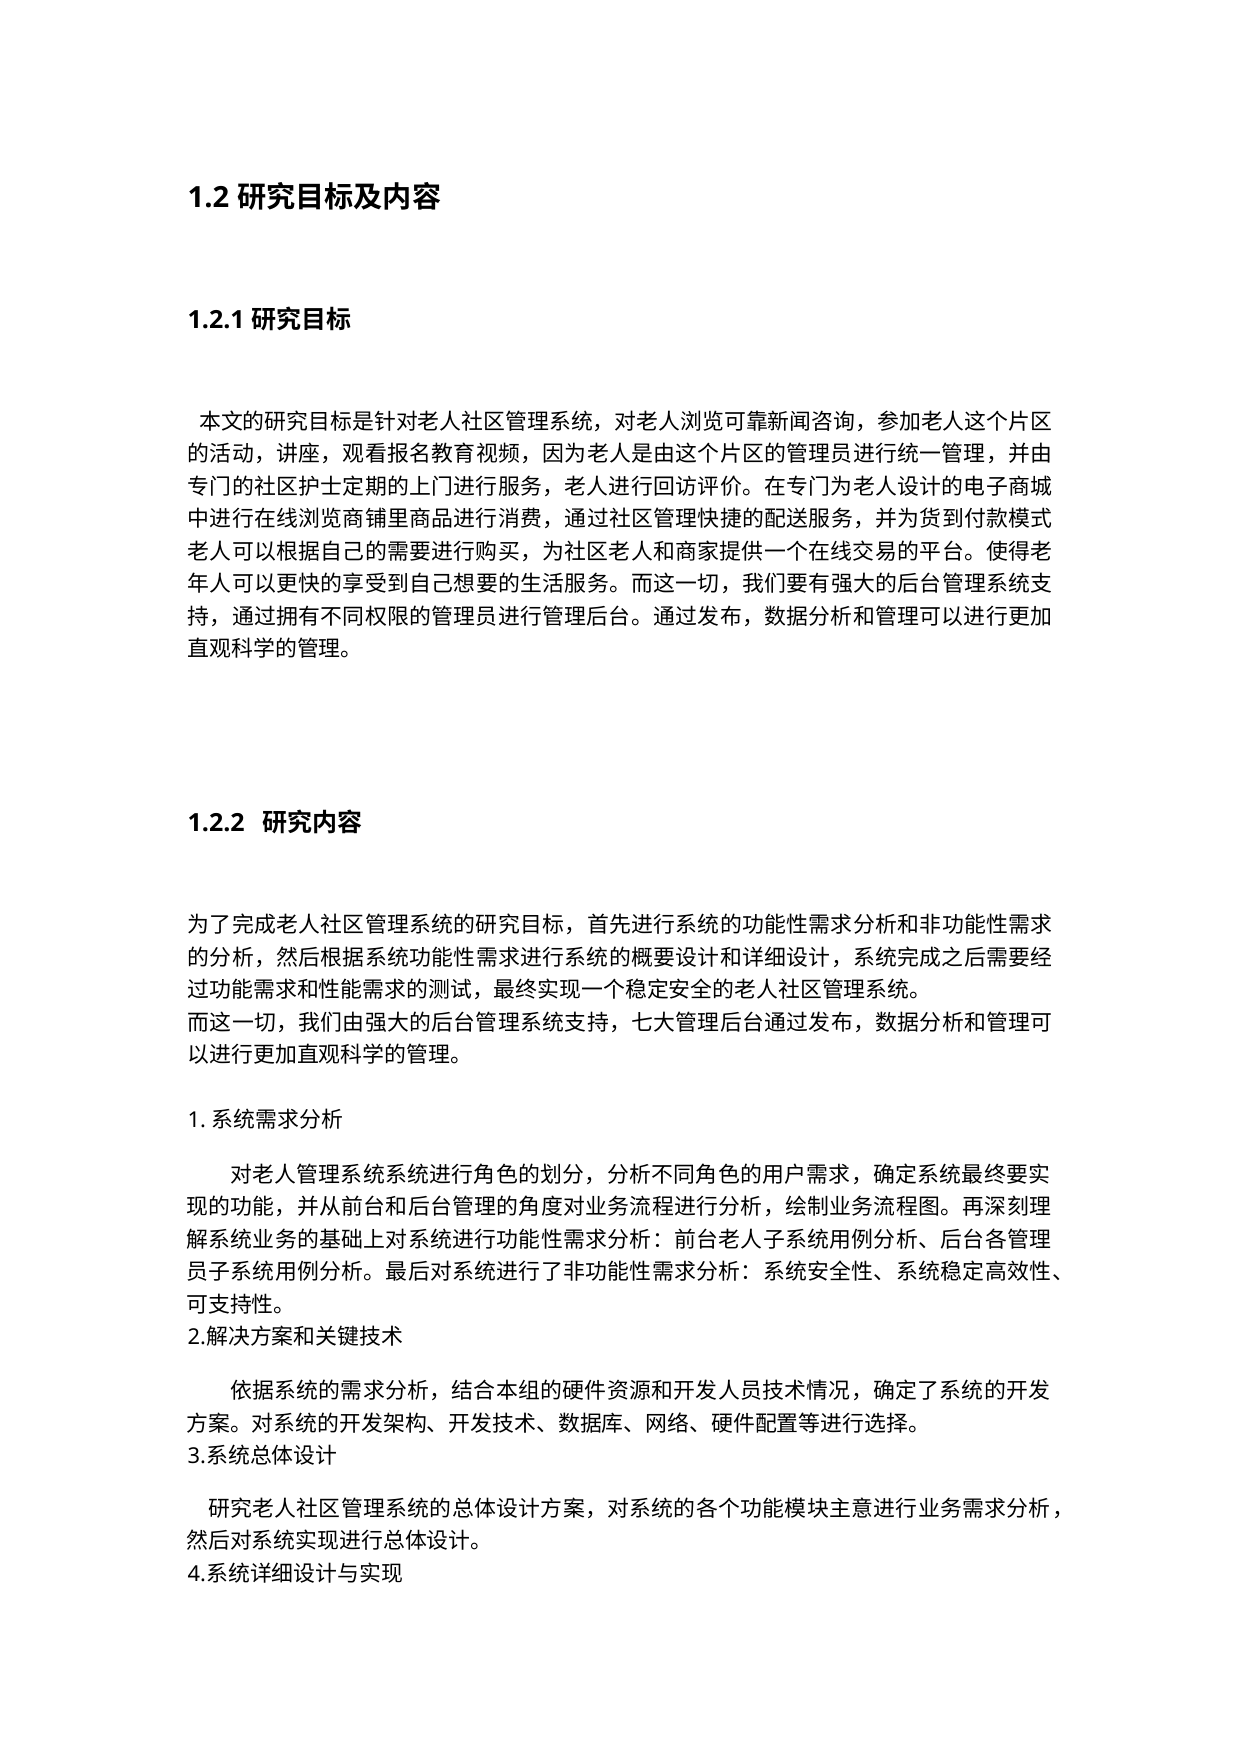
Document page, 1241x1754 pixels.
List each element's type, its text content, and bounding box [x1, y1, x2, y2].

text 为了完成老人社区管理系统的研究目标，首先进行系统的功能性需求分析和非功能性需求的分析，然后根据系统功能性需求进行系统的概要设计和详细设计，系统完成之后需要经过功能需求和性能需求的测试，最终实现一个稳定安全的老人社区管理系统。 [187, 907, 1053, 1004]
text 对老人管理系统系统进⾏⾓⾊的划分，分析不同⾓⾊的⽤户需求，确定系统最终要实现的功能，并从前台和后台管理的⾓度对业务流程进⾏分析，绘制业务流程图。再深刻理解系统业务的基础上对系统进⾏功能性需求分析：前台老人⼦系统⽤例分析、后台各管理员⼦系统⽤例分析。最后对系统进⾏了⾮功能性需求分析：系统安全性、系统稳定⾼效性、可⽀持性。 [186, 1156, 1053, 1319]
text 4.系统详细设计与实现 [187, 1555, 1053, 1588]
text 2.解决⽅案和关键技术 [187, 1319, 1053, 1351]
text 1. 系统需求分析 [187, 1102, 1053, 1134]
subtitle 研究内容 [187, 788, 1053, 853]
text 本文的研究目标是针对老人社区管理系统，对老人浏览可靠新闻咨询，参加老人这个片区的活动，讲座，观看报名教育视频，因为老人是由这个片区的管理员进行统一管理，并由专门的社区护士定期的上门进行服务，老人进行回访评价。在专门为老人设计的电子商城中进行在线浏览商铺里商品进行消费，通过社区管理快捷的配送服务，并为货到付款模式，老人可以根据自己的需要进行购买，为社区老人和商家提供一个在线交易的平台。使得老年人可以更快的享受到自己想要的生活服务。而这一切，我们要有强大的后台管理系统支持，通过拥有不同权限的管理员进行管理后台。通过发布，数据分析和管理可以进行更加直观科学的管理。 [187, 403, 1053, 663]
text 研究老人社区管理系统的总体设计⽅案，对系统的各个功能模块主意进⾏业务需求分析，然后对系统实现进⾏总体设计。 [186, 1490, 1053, 1555]
text 3.系统总体设计 [187, 1438, 1053, 1471]
text 依据系统的需求分析，结合本组的硬件资源和开发⼈员技术情况，确定了系统的开发⽅案。对系统的开发架构、开发技术、数据库、⽹络、硬件配置等进⾏选择。 [186, 1373, 1053, 1438]
subtitle 1.2 研究目标及内容 [187, 162, 1053, 227]
text 而这一切，我们由强大的后台管理系统支持，七大管理后台通过发布，数据分析和管理可以进行更加直观科学的管理。 [187, 1004, 1053, 1069]
subtitle 1.2.1 研究目标 [187, 285, 1053, 350]
